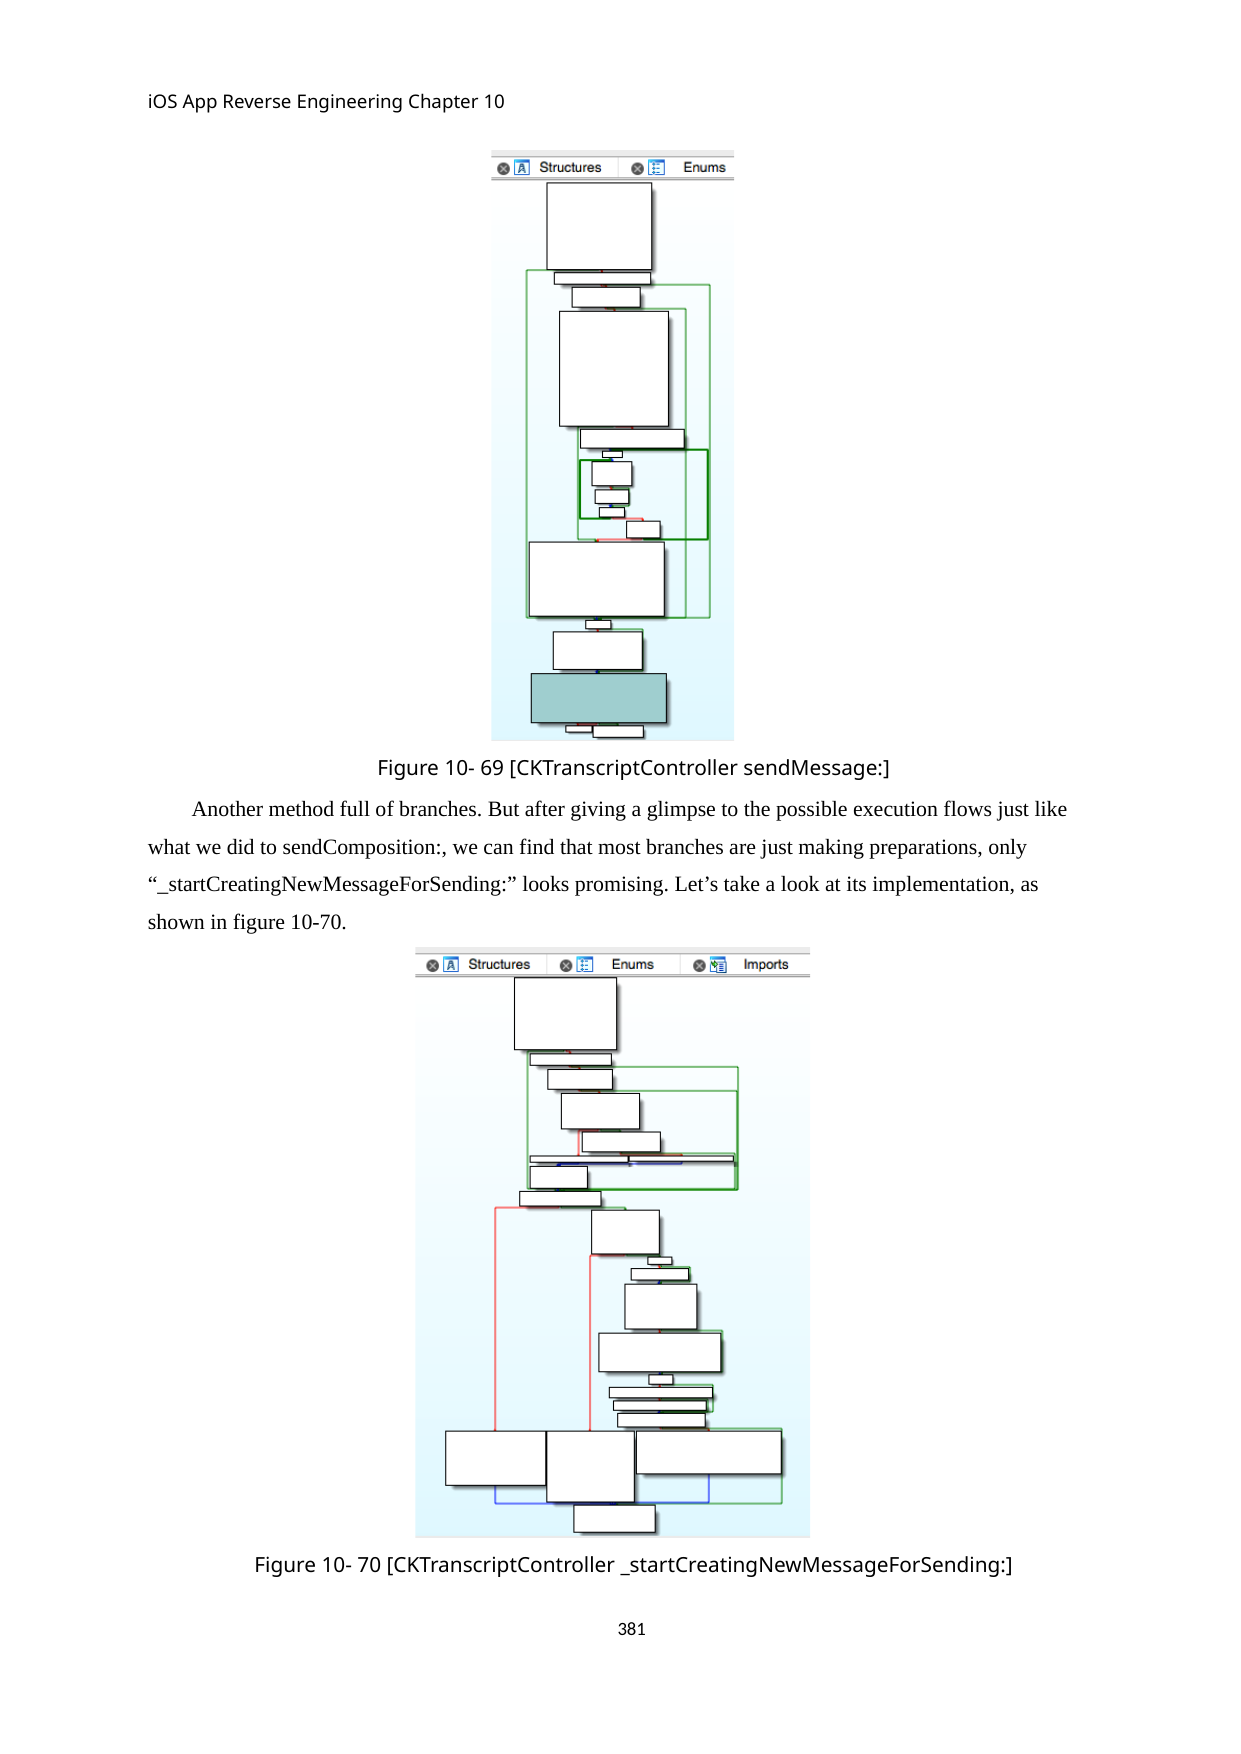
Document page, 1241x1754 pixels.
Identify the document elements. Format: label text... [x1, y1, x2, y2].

picture [491, 150, 735, 741]
picture [415, 947, 811, 1538]
text Figure 10- 69 [CKTranscriptController sendMessage:] [148, 753, 1078, 782]
text Figure 10- 70 [CKTranscriptController _startCreatingNewMessageForSending:] [148, 1550, 1078, 1579]
text Another method full of branches. But after giving a glimpse to the possible execution flows just like what we did to sendComposition:, we can find that most branches are just making preparations, only “_startCreatingNewMessageForSending:” looks promising. Let’s take a look at its implementation, as shown in figure 10-70. [148, 796, 1078, 934]
